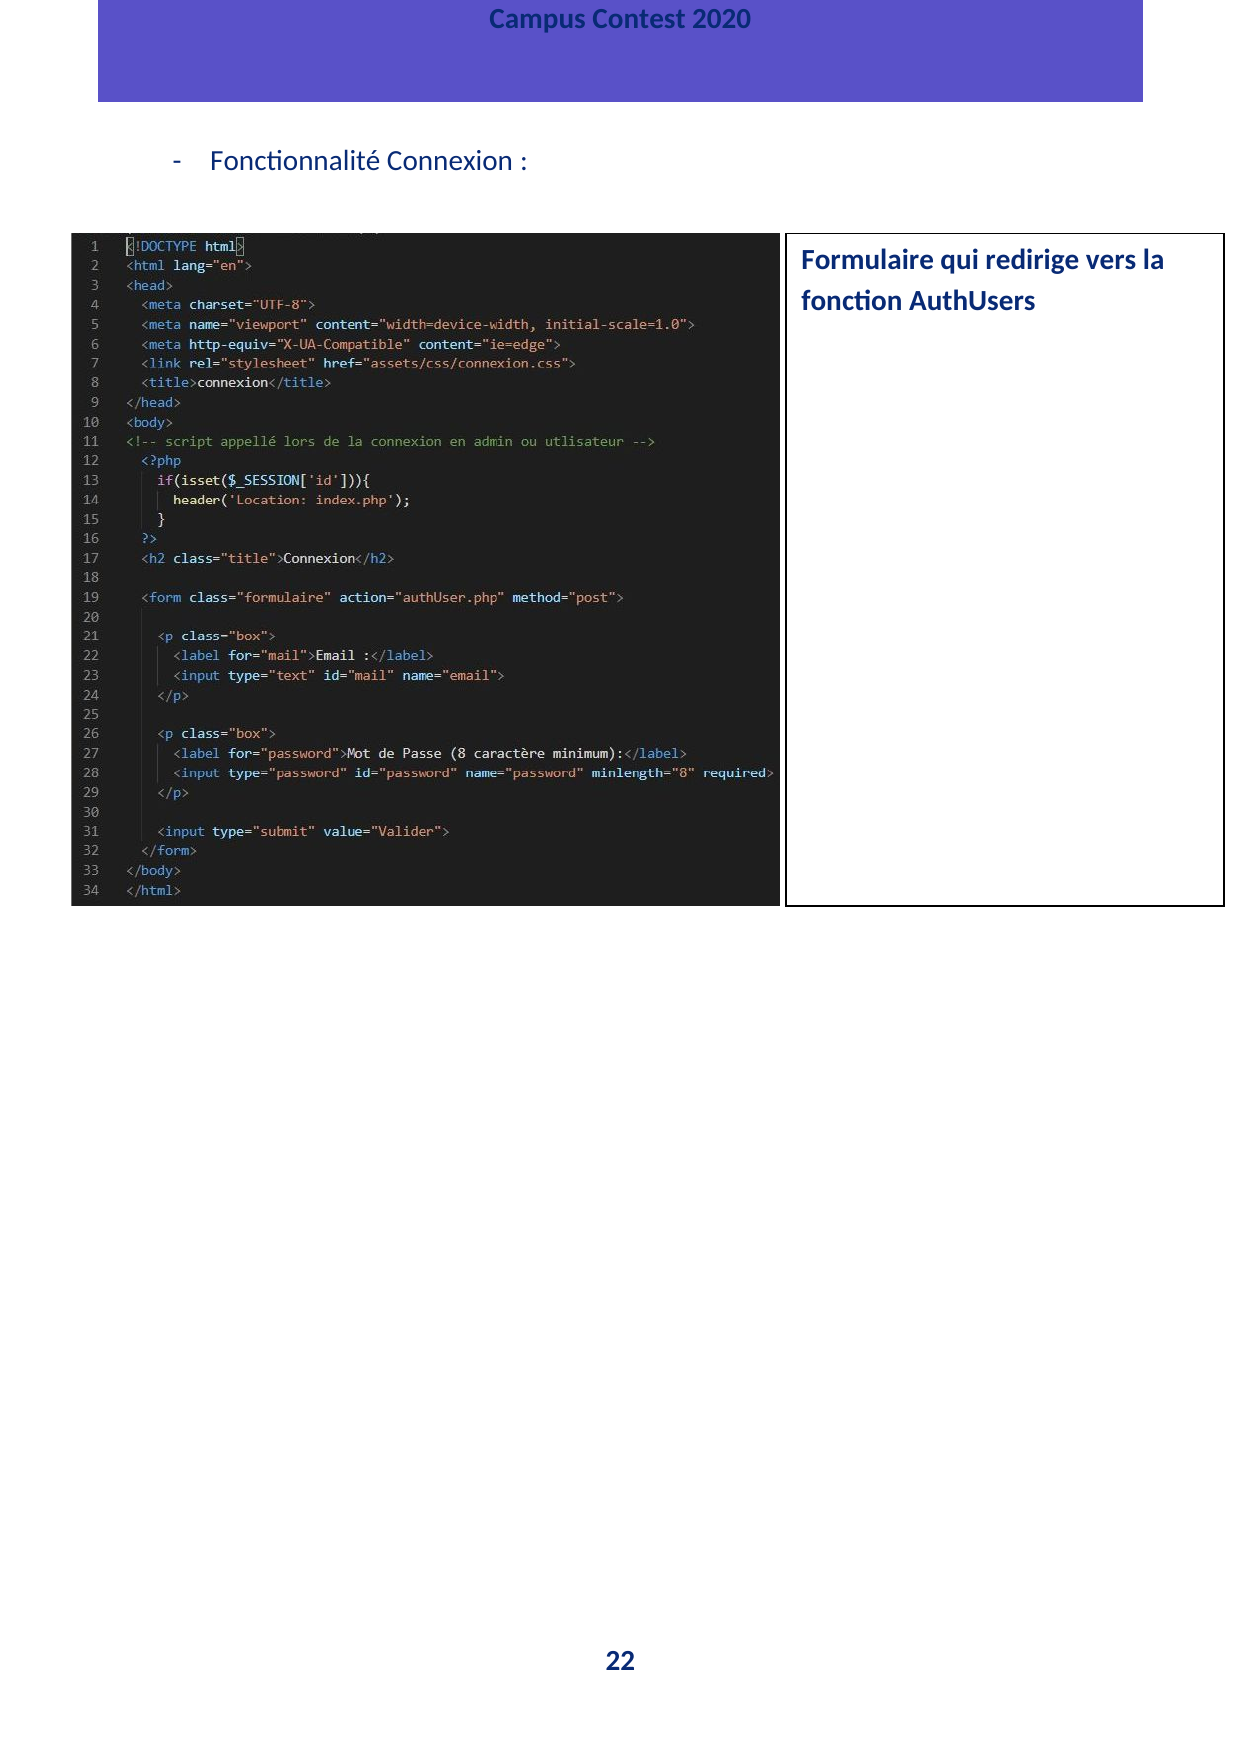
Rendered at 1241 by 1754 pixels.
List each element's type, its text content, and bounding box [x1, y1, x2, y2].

list Fonctionnalité Connexion : [172, 142, 1143, 178]
picture [71, 233, 780, 906]
